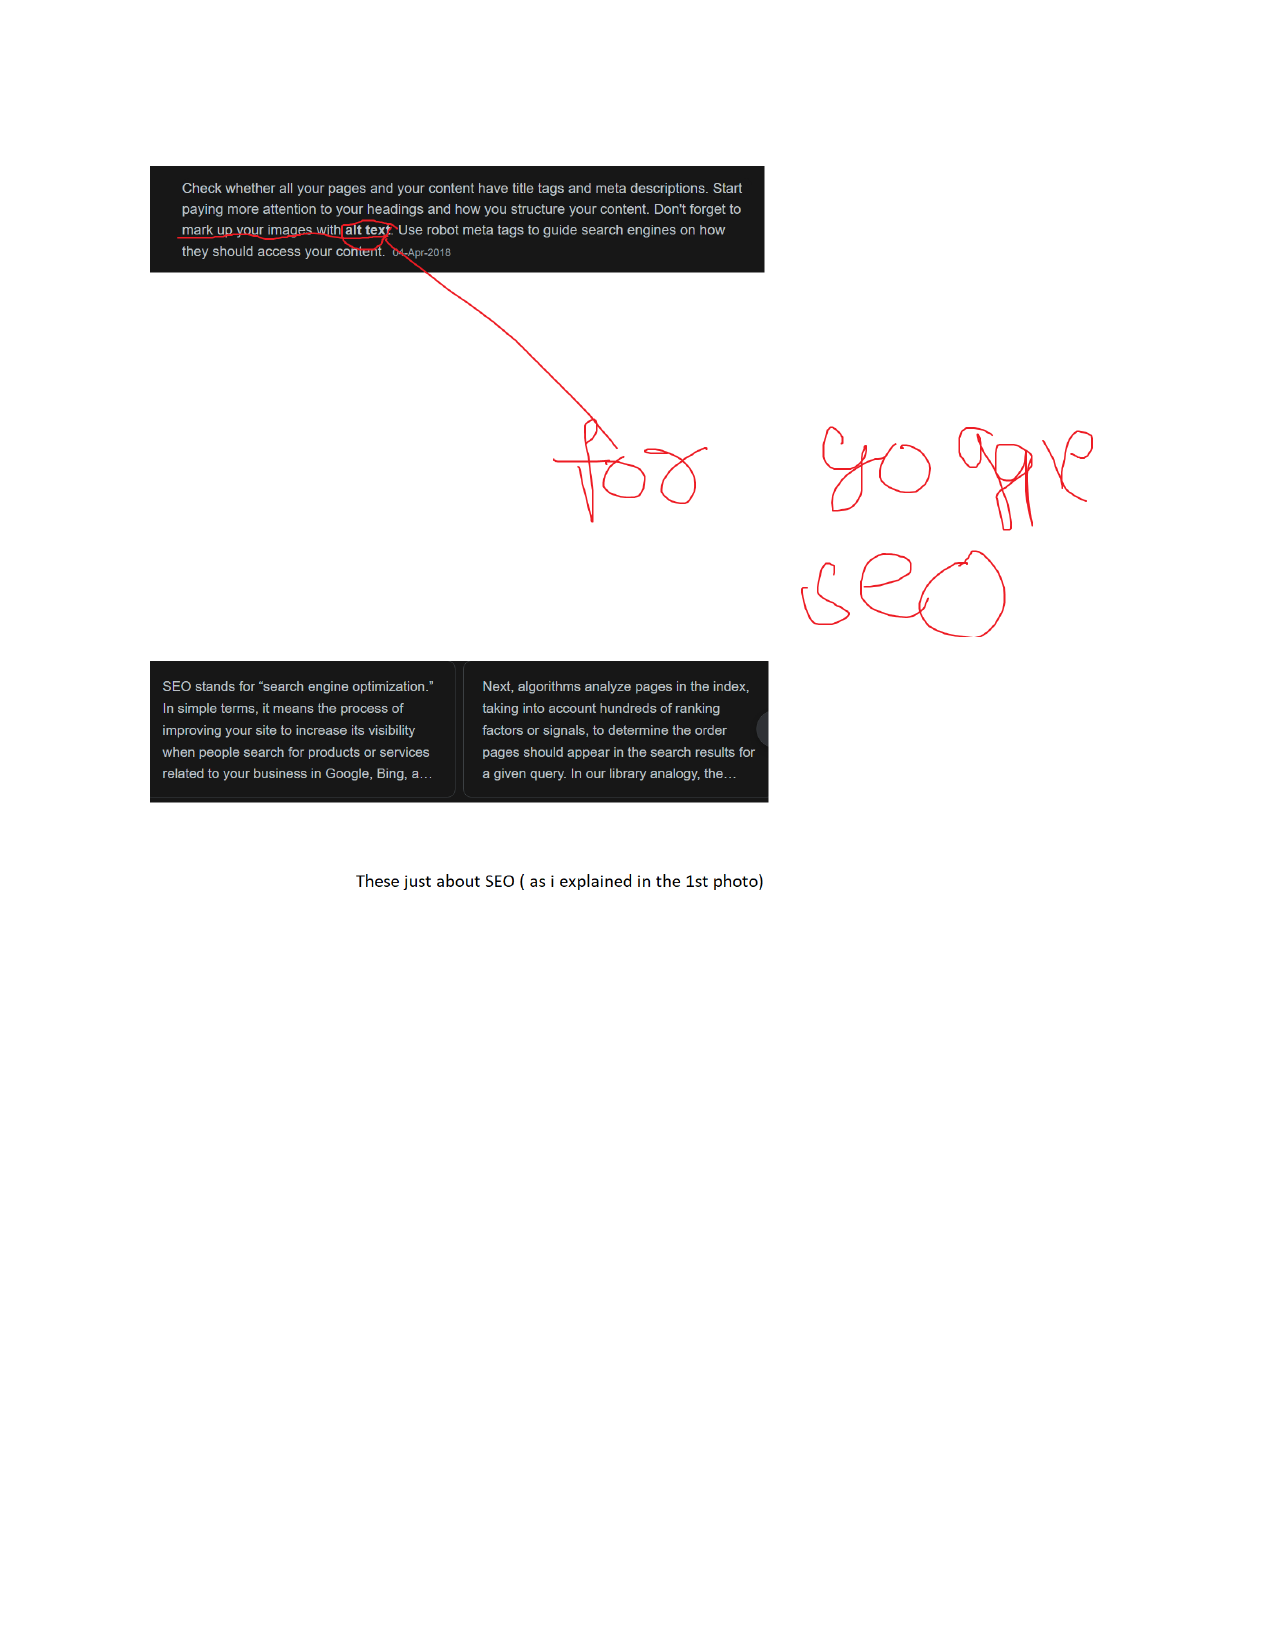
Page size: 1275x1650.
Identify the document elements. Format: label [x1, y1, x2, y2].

picture [150, 166, 1125, 637]
picture [150, 661, 1125, 1060]
